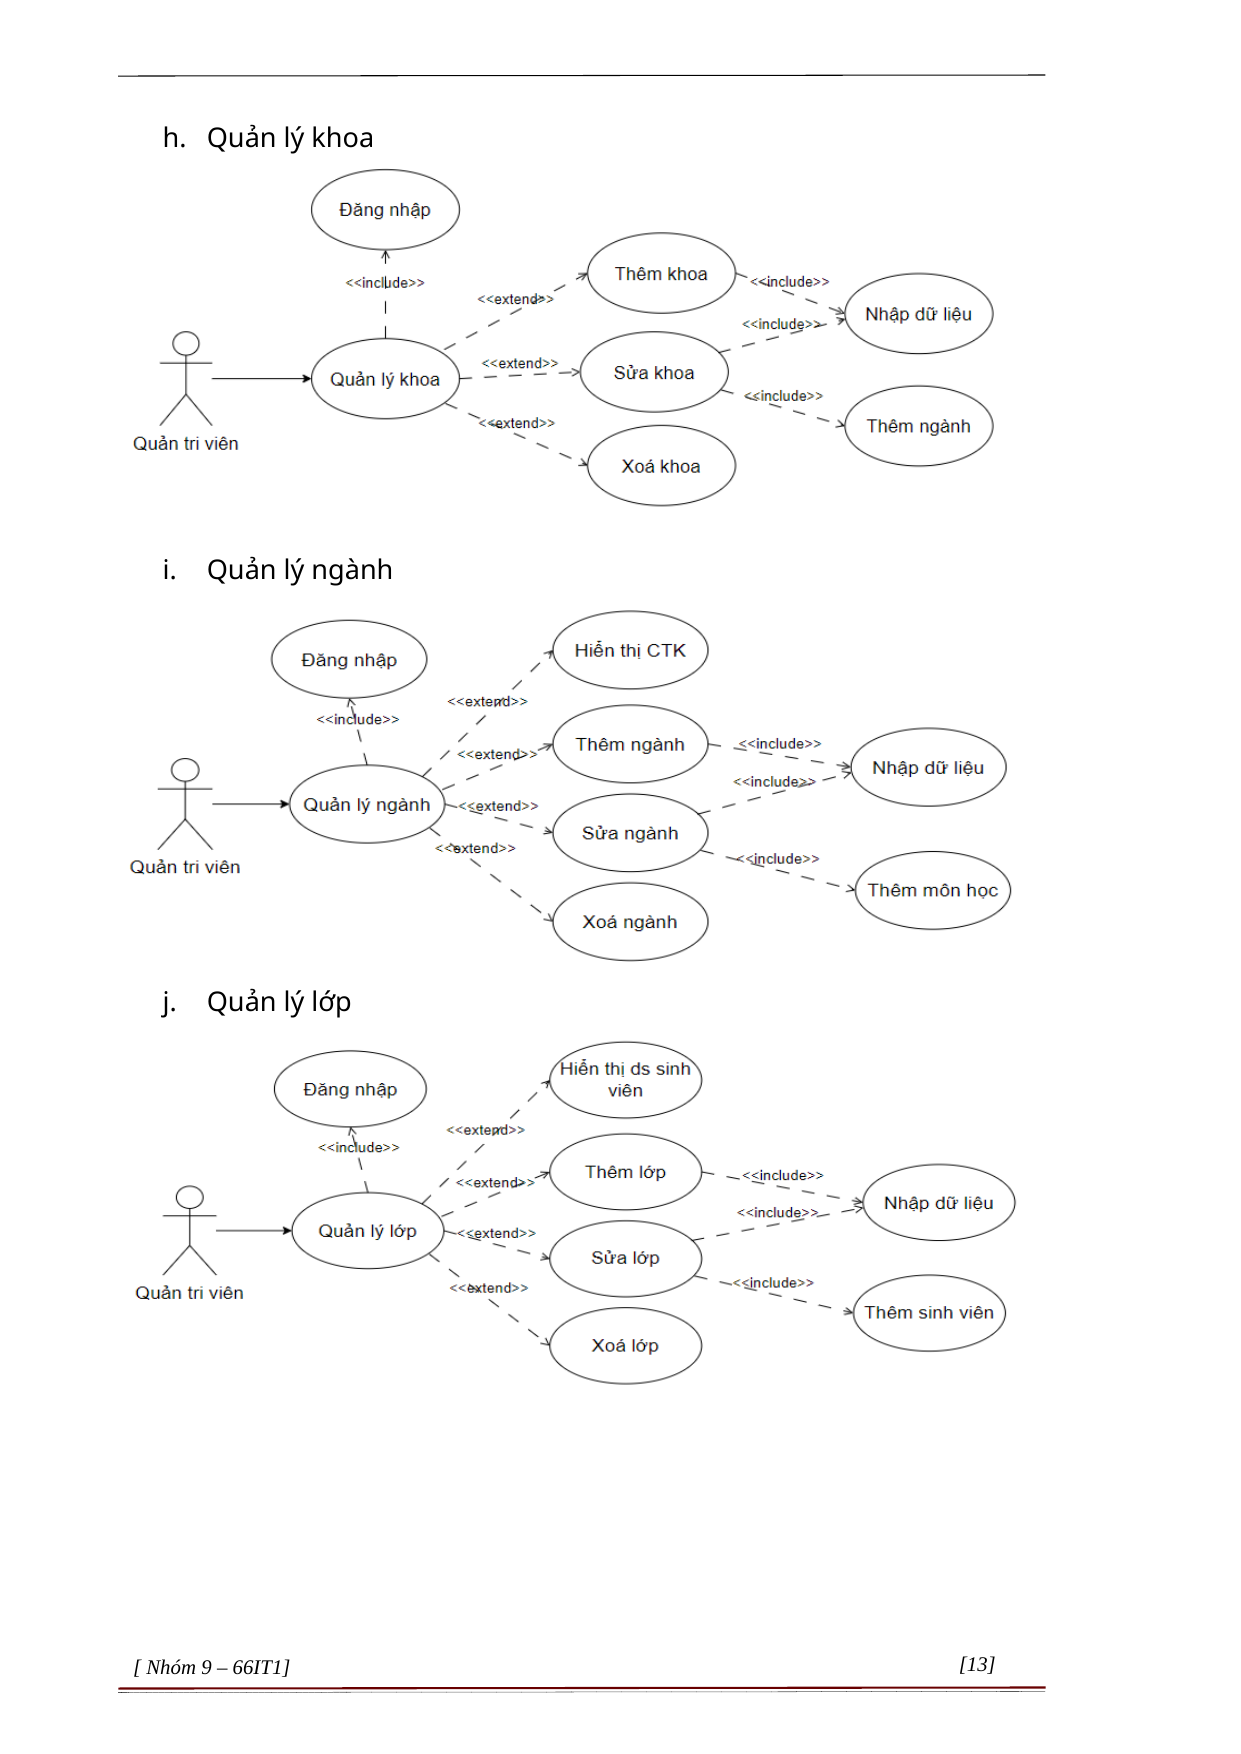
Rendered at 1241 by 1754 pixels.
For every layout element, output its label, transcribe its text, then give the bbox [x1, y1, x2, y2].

list Quản lý khoa [162, 118, 1033, 155]
picture [118, 587, 1034, 983]
picture [118, 1019, 1034, 1396]
list Quản lý ngành [162, 551, 1033, 587]
list Quản lý lớp [162, 983, 1033, 1019]
picture [118, 155, 1034, 551]
